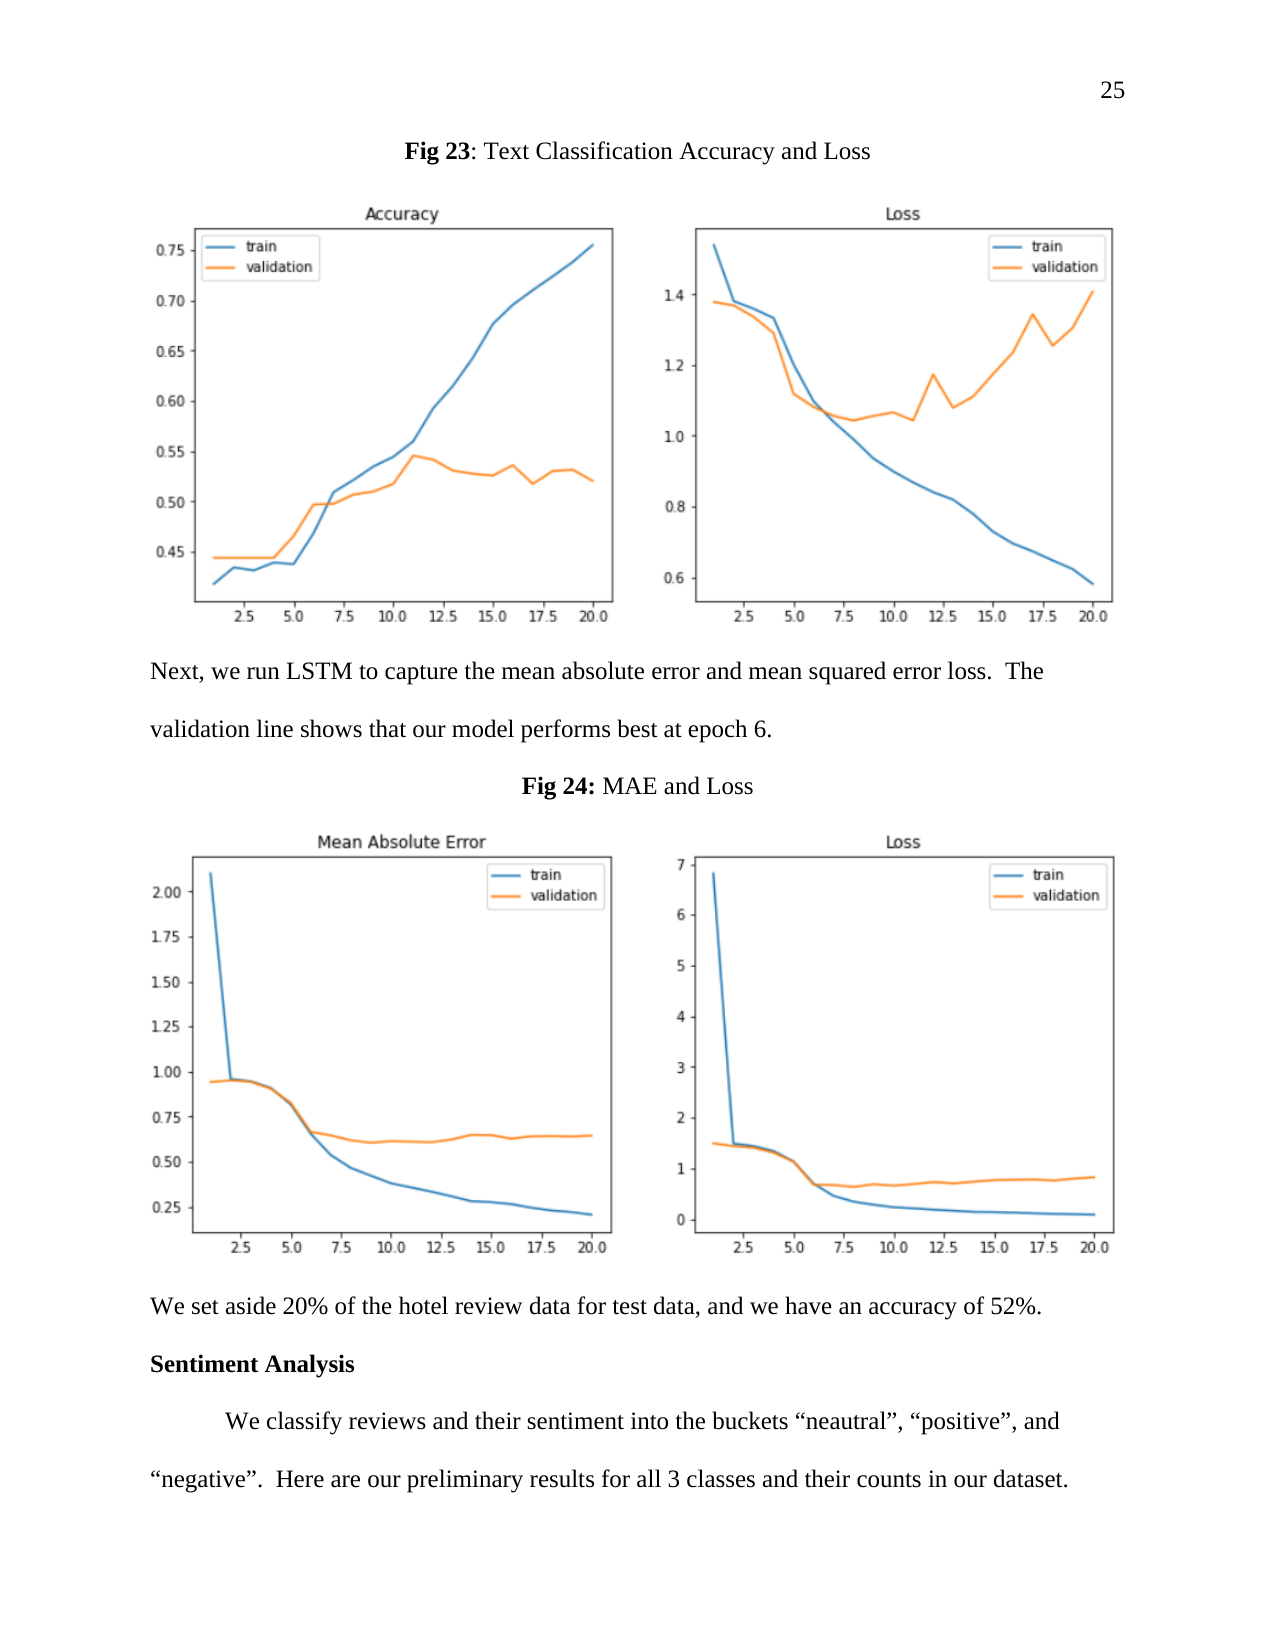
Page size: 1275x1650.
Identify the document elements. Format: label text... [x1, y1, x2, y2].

picture [150, 828, 1125, 1263]
text We set aside 20% of the hotel review data for test data, and we have an accuracy of 52%. [150, 1291, 1125, 1320]
picture [150, 193, 1125, 628]
text Fig 23: Text Classification Accuracy and Loss [150, 136, 1125, 165]
text We classify reviews and their sentiment into the buckets “neautral”, “positive”, and “negative”. Here are our preliminary results for all 3 classes and their counts in our dataset. [150, 1406, 1125, 1492]
text Sentiment Analysis [150, 1349, 1125, 1377]
text Fig 24: MAE and Loss [150, 771, 1125, 800]
text Next, we run LSTM to capture the mean absolute error and mean squared error loss. The validation line shows that our model performs best at epoch 6. [150, 656, 1125, 743]
